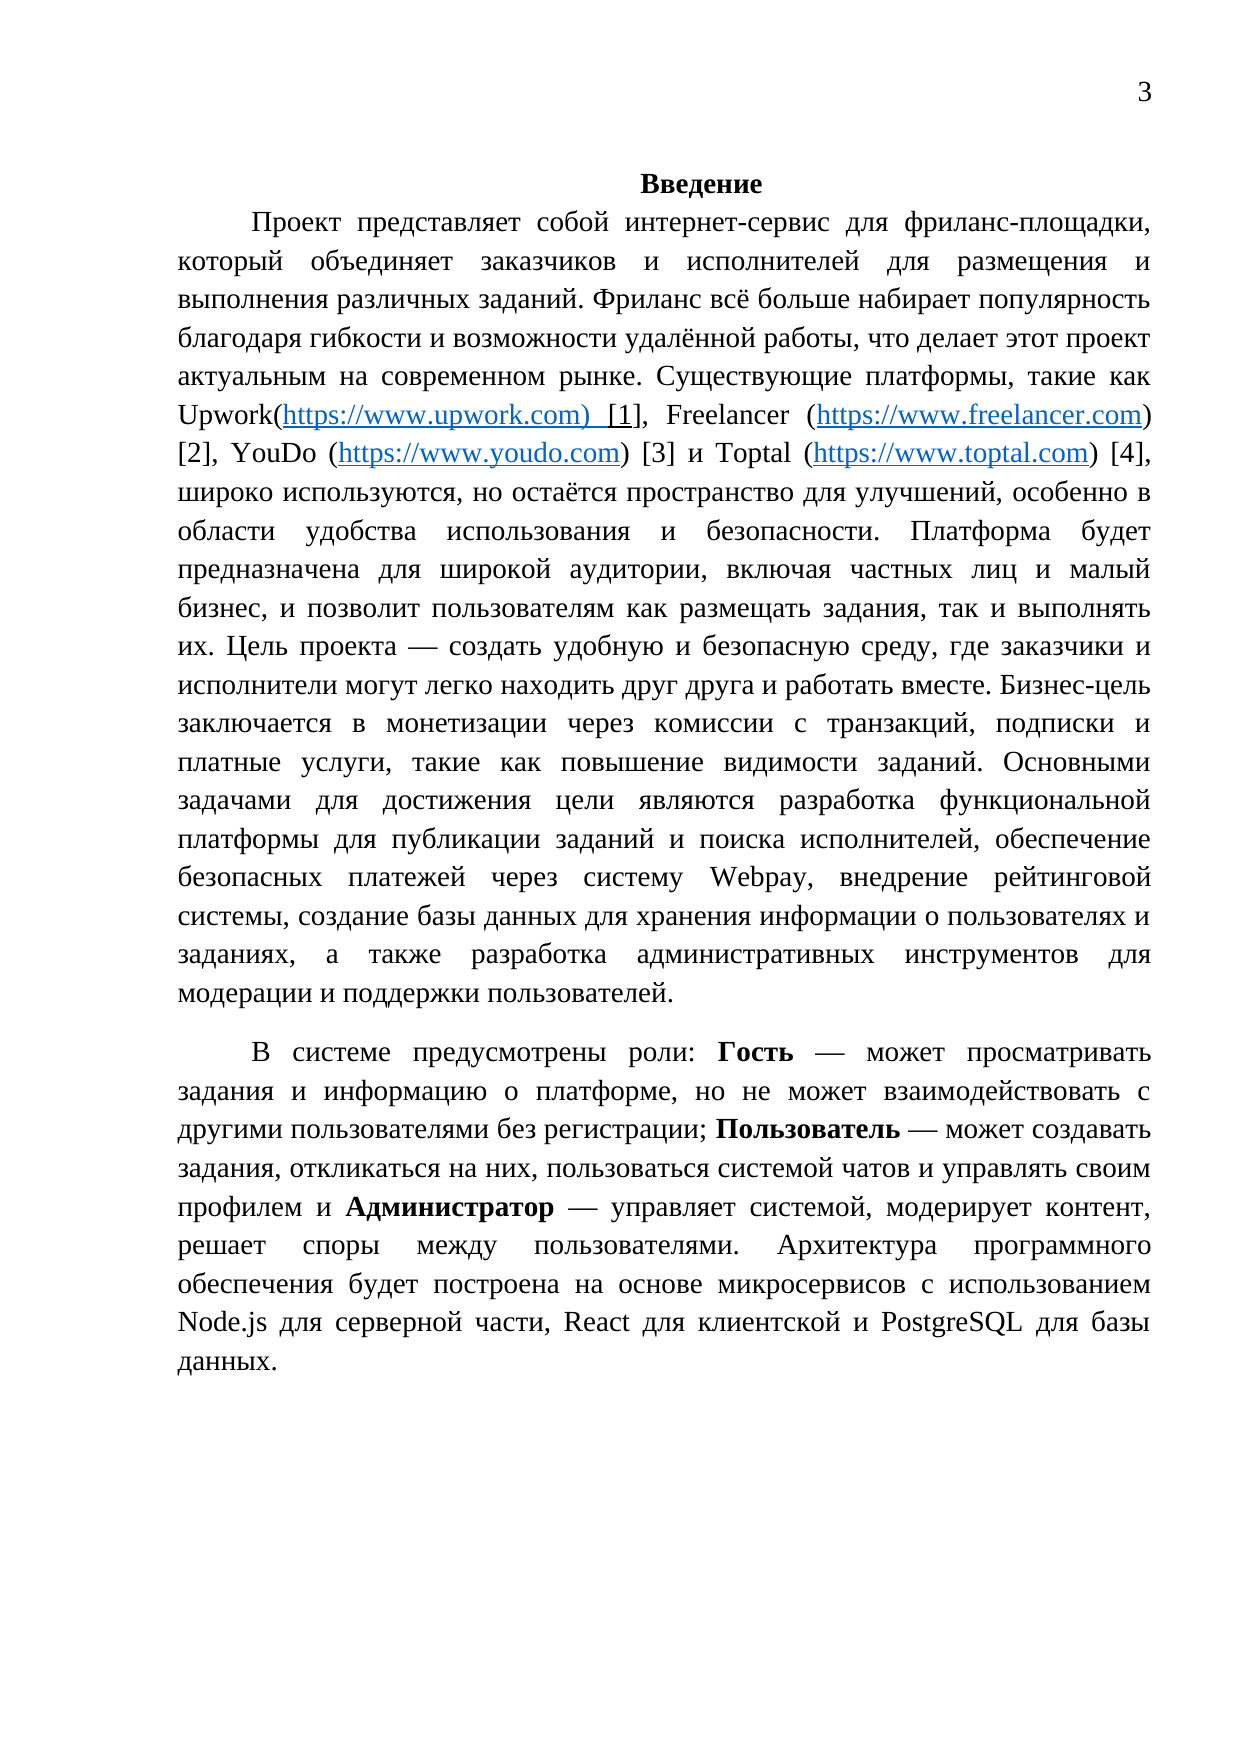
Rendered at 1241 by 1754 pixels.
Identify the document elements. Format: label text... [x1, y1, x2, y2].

text В системе предусмотрены роли: Гость — может просматривать задания и информацию о платформе, но не может взаимодействовать с другими пользователями без регистрации; Пользователь — может создавать задания, откликаться на них, пользоваться системой чатов и управлять своим профилем и Администратор — управляет системой, модерирует контент, решает споры между пользователями. Архитектура программного обеспечения будет построена на основе микросервисов с использованием Node.js для серверной части, React для клиентской и PostgreSQL для базы данных. [177, 1034, 1152, 1376]
subtitle Введение [177, 166, 1152, 199]
text Проект представляет собой интернет-сервис для фриланс-площадки, который объединяет заказчиков и исполнителей для размещения и выполнения различных заданий. Фриланс всё больше набирает популярность благодаря гибкости и возможности удалённой работы, что делает этот проект актуальным на современном рынке. Существующие платформы, такие как Upwork(https://www.upwork.com) [1], Freelancer (https://www.freelancer.com) [2], YouDo (https://www.youdo.com) [3] и Toptal (https://www.toptal.com) [4], широко используются, но остаётся пространство для улучшений, особенно в области удобства использования и безопасности. Платформа будет предназначена для широкой аудитории, включая частных лиц и малый бизнес, и позволит пользователям как размещать задания, так и выполнять их. Цель проекта — создать удобную и безопасную среду, где заказчики и исполнители могут легко находить друг друга и работать вместе. Бизнес-цель заключается в монетизации через комиссии с транзакций, подписки и платные услуги, такие как повышение видимости заданий. Основными задачами для достижения цели являются разработка функциональной платформы для публикации заданий и поиска исполнителей, обеспечение безопасных платежей через систему Webpay, внедрение рейтинговой системы, создание базы данных для хранения информации о пользователях и заданиях, а также разработка административных инструментов для модерации и поддержки пользователей. [177, 204, 1152, 1009]
